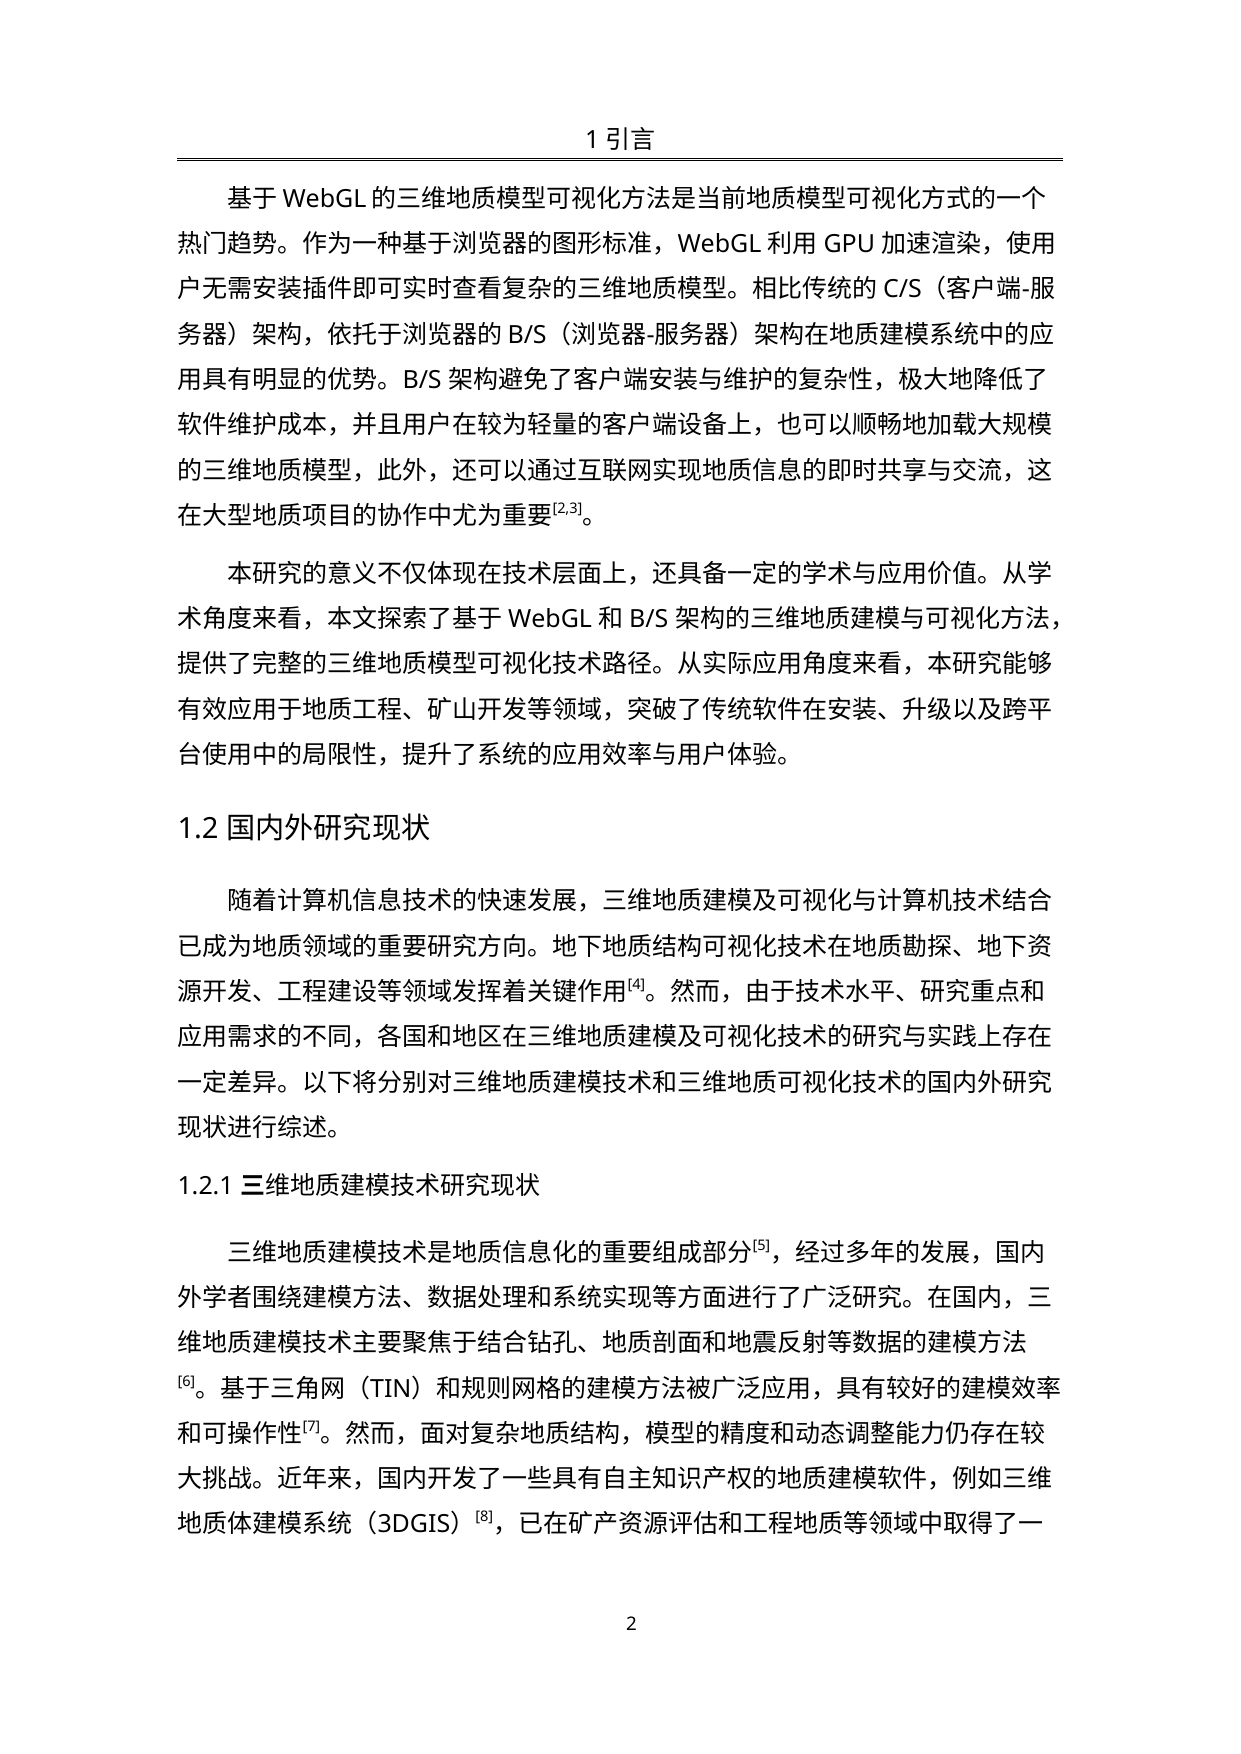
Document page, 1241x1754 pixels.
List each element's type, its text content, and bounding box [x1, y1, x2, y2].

text 1.2 国内外研究现状 [177, 805, 1063, 847]
text 本研究的意义不仅体现在技术层面上，还具备一定的学术与应用价值。从学术角度来看，本文探索了基于 WebGL 和 B/S 架构的三维地质建模与可视化方法，提供了完整的三维地质模型可视化技术路径。从实际应用角度来看，本研究能够有效应用于地质工程、矿山开发等领域，突破了传统软件在安装、升级以及跨平台使用中的局限性，提升了系统的应用效率与用户体验。 [177, 553, 1063, 771]
text 基于WebGL的三维地质模型可视化方法是当前地质模型可视化方式的一个热门趋势。作为一种基于浏览器的图形标准，WebGL 利用 GPU 加速渲染，使用户无需安装插件即可实时查看复杂的三维地质模型。相比传统的 C/S（客户端-服务器）架构，依托于浏览器的B/S（浏览器-服务器）架构在地质建模系统中的应用具有明显的优势。B/S 架构避免了客户端安装与维护的复杂性，极大地降低了软件维护成本，并且用户在较为轻量的客户端设备上，也可以顺畅地加载大规模的三维地质模型，此外，还可以通过互联网实现地质信息的即时共享与交流，这在大型地质项目的协作中尤为重要[2,3]。 [177, 178, 1063, 532]
text 1.2.1 三维地质建模技术研究现状 [177, 1165, 1063, 1201]
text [177, 1232, 1063, 1540]
text 随着计算机信息技术的快速发展，三维地质建模及可视化与计算机技术结合已成为地质领域的重要研究方向。地下地质结构可视化技术在地质勘探、地下资源开发、工程建设等领域发挥着关键作用[4]。然而，由于技术水平、研究重点和应用需求的不同，各国和地区在三维地质建模及可视化技术的研究与实践上存在一定差异。以下将分别对三维地质建模技术和三维地质可视化技术的国内外研究现状进行综述。 [177, 881, 1063, 1144]
